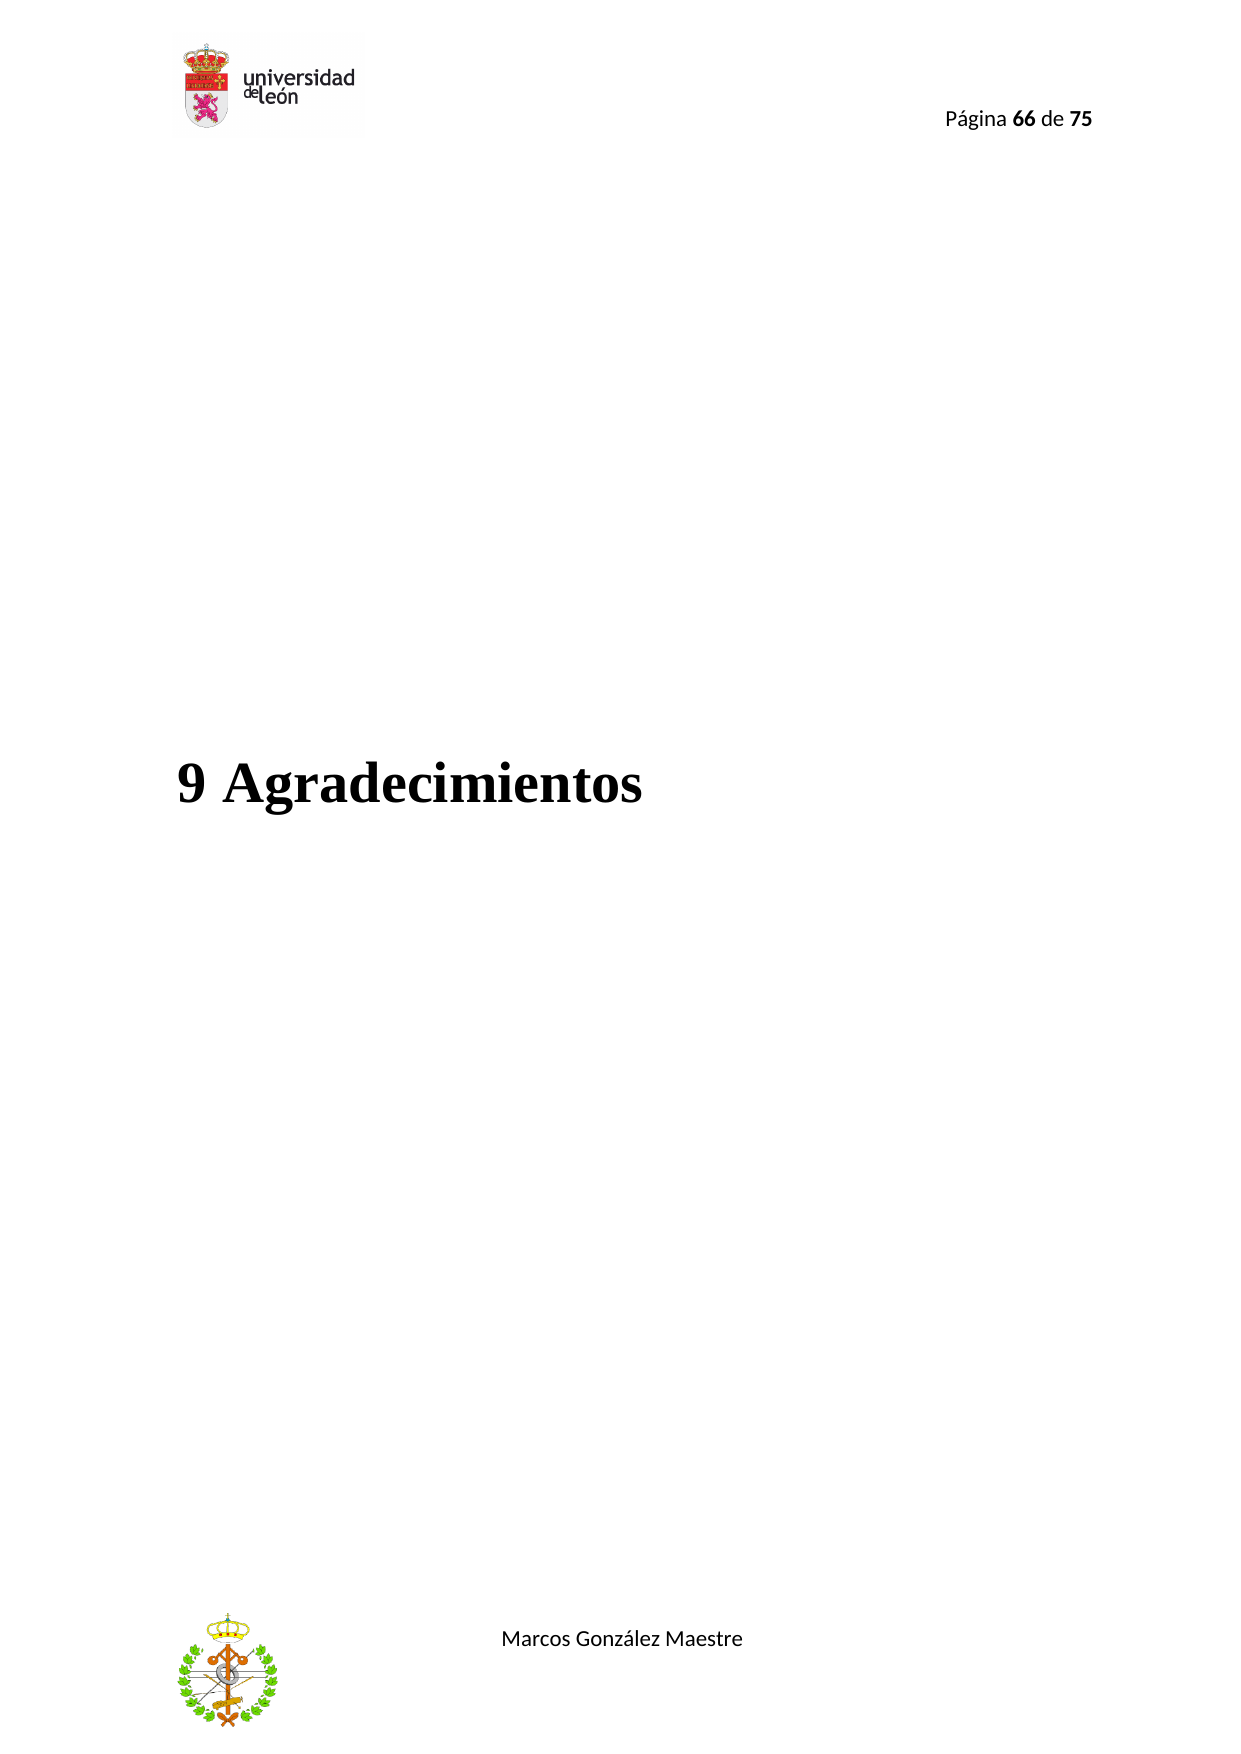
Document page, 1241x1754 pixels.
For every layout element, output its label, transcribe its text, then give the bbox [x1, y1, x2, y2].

picture [172, 32, 365, 138]
subtitle Agradecimientos [177, 748, 1092, 815]
picture [177, 1613, 278, 1727]
